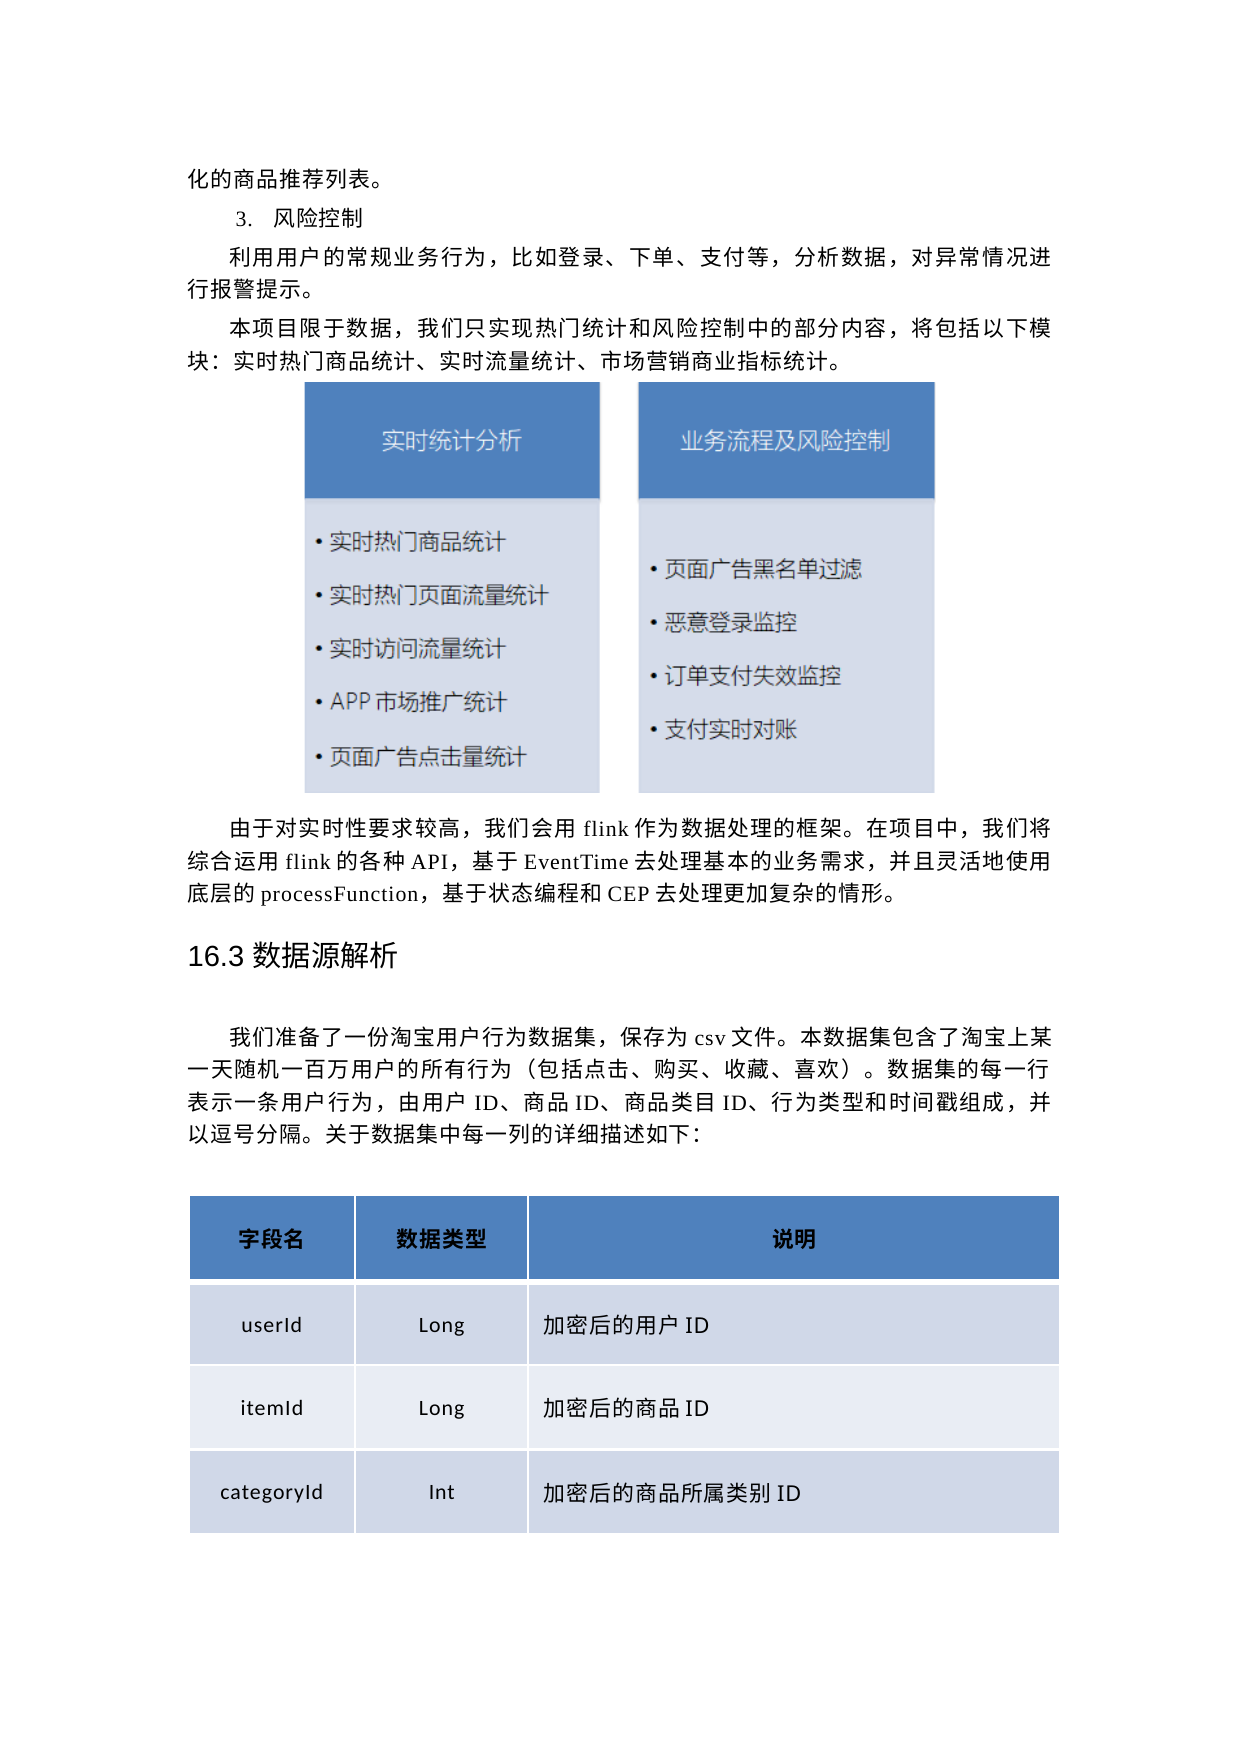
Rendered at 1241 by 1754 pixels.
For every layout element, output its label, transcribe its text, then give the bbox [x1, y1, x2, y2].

text 利用用户的常规业务行为，比如登录、下单、支付等，分析数据，对异常情况进行报警提示。 [187, 239, 1053, 304]
picture [304, 382, 936, 793]
table_header 字段名 [190, 1196, 354, 1279]
list 风险控制 [235, 201, 1053, 233]
table_cell itemId [190, 1366, 354, 1448]
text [187, 162, 1053, 194]
table_cell 加密后的商品ID [529, 1366, 1059, 1448]
table_header 说明 [529, 1196, 1059, 1279]
table_cell Int [356, 1451, 527, 1533]
table_cell 加密后的用户ID [529, 1285, 1059, 1364]
subtitle 16.3 数据源解析 [187, 921, 1053, 986]
text 我们准备了一份淘宝用户行为数据集，保存为csv文件。本数据集包含了淘宝上某一天随机一百万用户的所有行为（包括点击、购买、收藏、喜欢）。数据集的每一行表示一条用户行为，由用户ID、商品ID、商品类目ID、行为类型和时间戳组成，并以逗号分隔。关于数据集中每一列的详细描述如下： [187, 1019, 1053, 1149]
table_cell 加密后的商品所属类别ID [529, 1451, 1059, 1533]
text 由于对实时性要求较高，我们会用flink作为数据处理的框架。在项目中，我们将综合运用flink的各种API，基于EventTime去处理基本的业务需求，并且灵活地使用底层的processFunction，基于状态编程和CEP去处理更加复杂的情形。 [187, 811, 1053, 908]
table_cell Long [356, 1366, 527, 1448]
table_cell userId [190, 1285, 354, 1364]
text 本项目限于数据，我们只实现热门统计和风险控制中的部分内容，将包括以下模块：实时热门商品统计、实时流量统计、市场营销商业指标统计。 [187, 311, 1053, 376]
table_cell Long [356, 1285, 527, 1364]
table_cell categoryId [190, 1451, 354, 1533]
table_header 数据类型 [356, 1196, 527, 1279]
